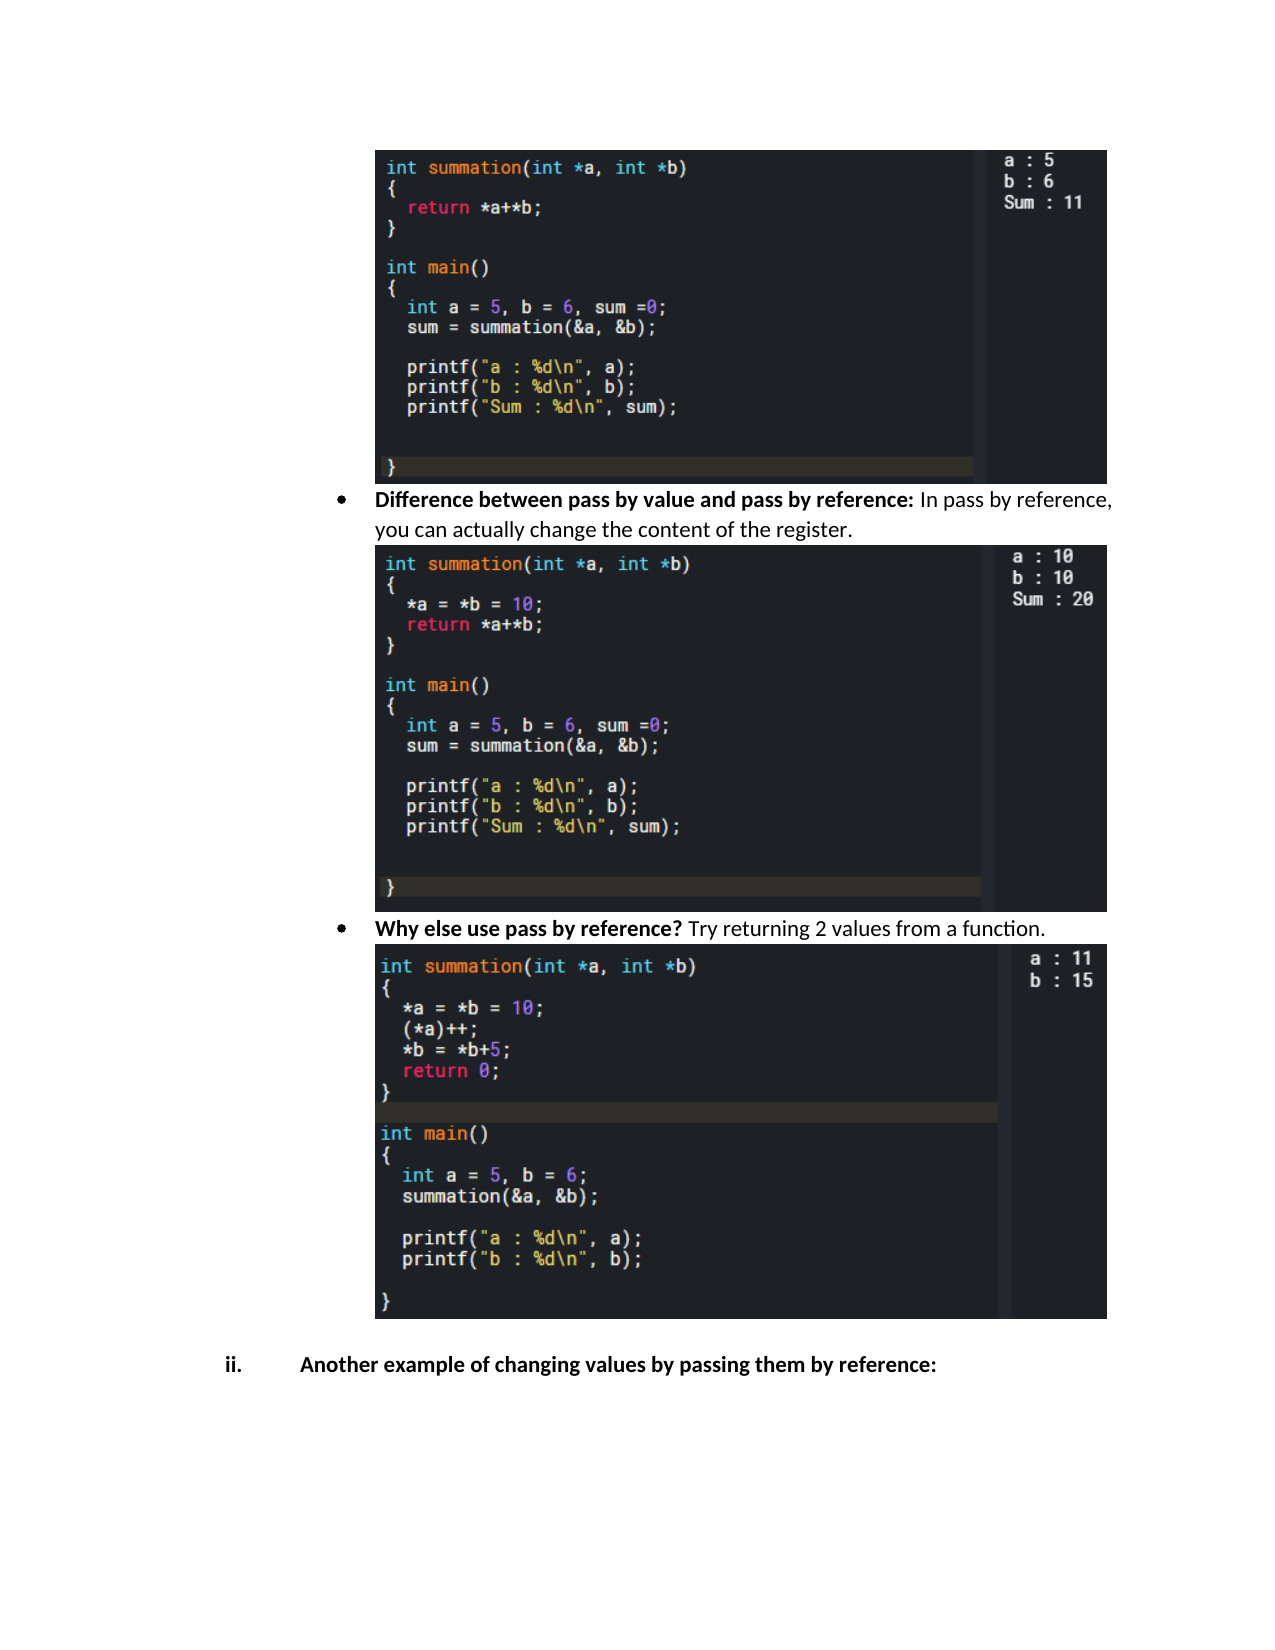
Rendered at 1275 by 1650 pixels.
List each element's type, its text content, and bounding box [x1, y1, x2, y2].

list Another example of changing values by passing them by reference: [225, 1351, 1125, 1378]
list Why else use pass by reference? Try returning 2 values from a function. [337, 914, 1125, 942]
list Difference between pass by value and pass by reference: In pass by reference, you can actually change the content of the register. [337, 485, 1125, 544]
picture [375, 545, 1107, 912]
picture [375, 150, 1107, 484]
picture [375, 944, 1107, 1319]
